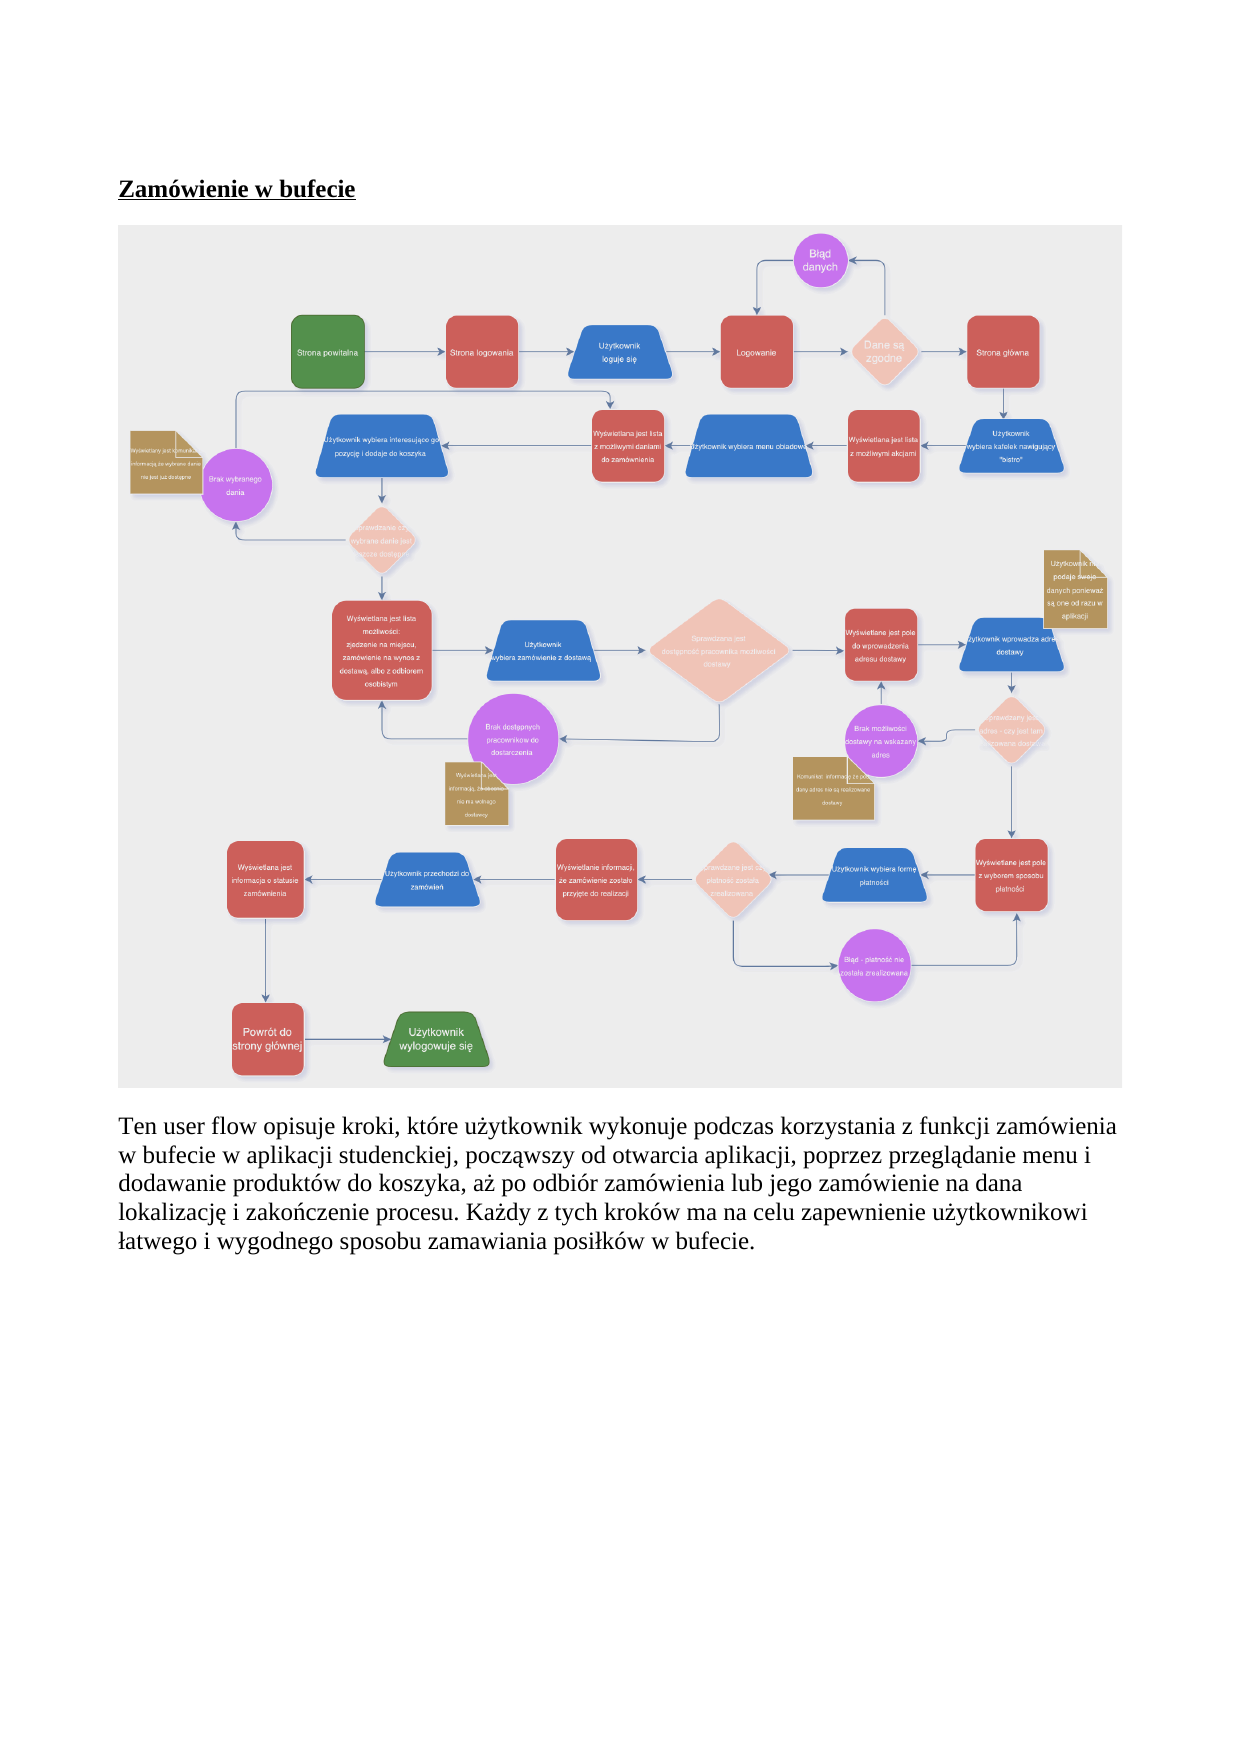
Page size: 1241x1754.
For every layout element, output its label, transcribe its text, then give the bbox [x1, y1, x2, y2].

text Ten user flow opisuje kroki, które użytkownik wykonuje podczas korzystania z funkcji zamówienia w bufecie w aplikacji studenckiej, począwszy od otwarcia aplikacji, poprzez przeglądanie menu i dodawanie produktów do koszyka, aż po odbiór zamówienia lub jego zamówienie na dana lokalizację i zakończenie procesu. Każdy z tych kroków ma na celu zapewnienie użytkownikowi łatwego i wygodnego sposobu zamawiania posiłków w bufecie. [118, 1111, 1122, 1255]
text Zamówienie w bufecie [118, 174, 1122, 203]
picture [118, 225, 1123, 1088]
